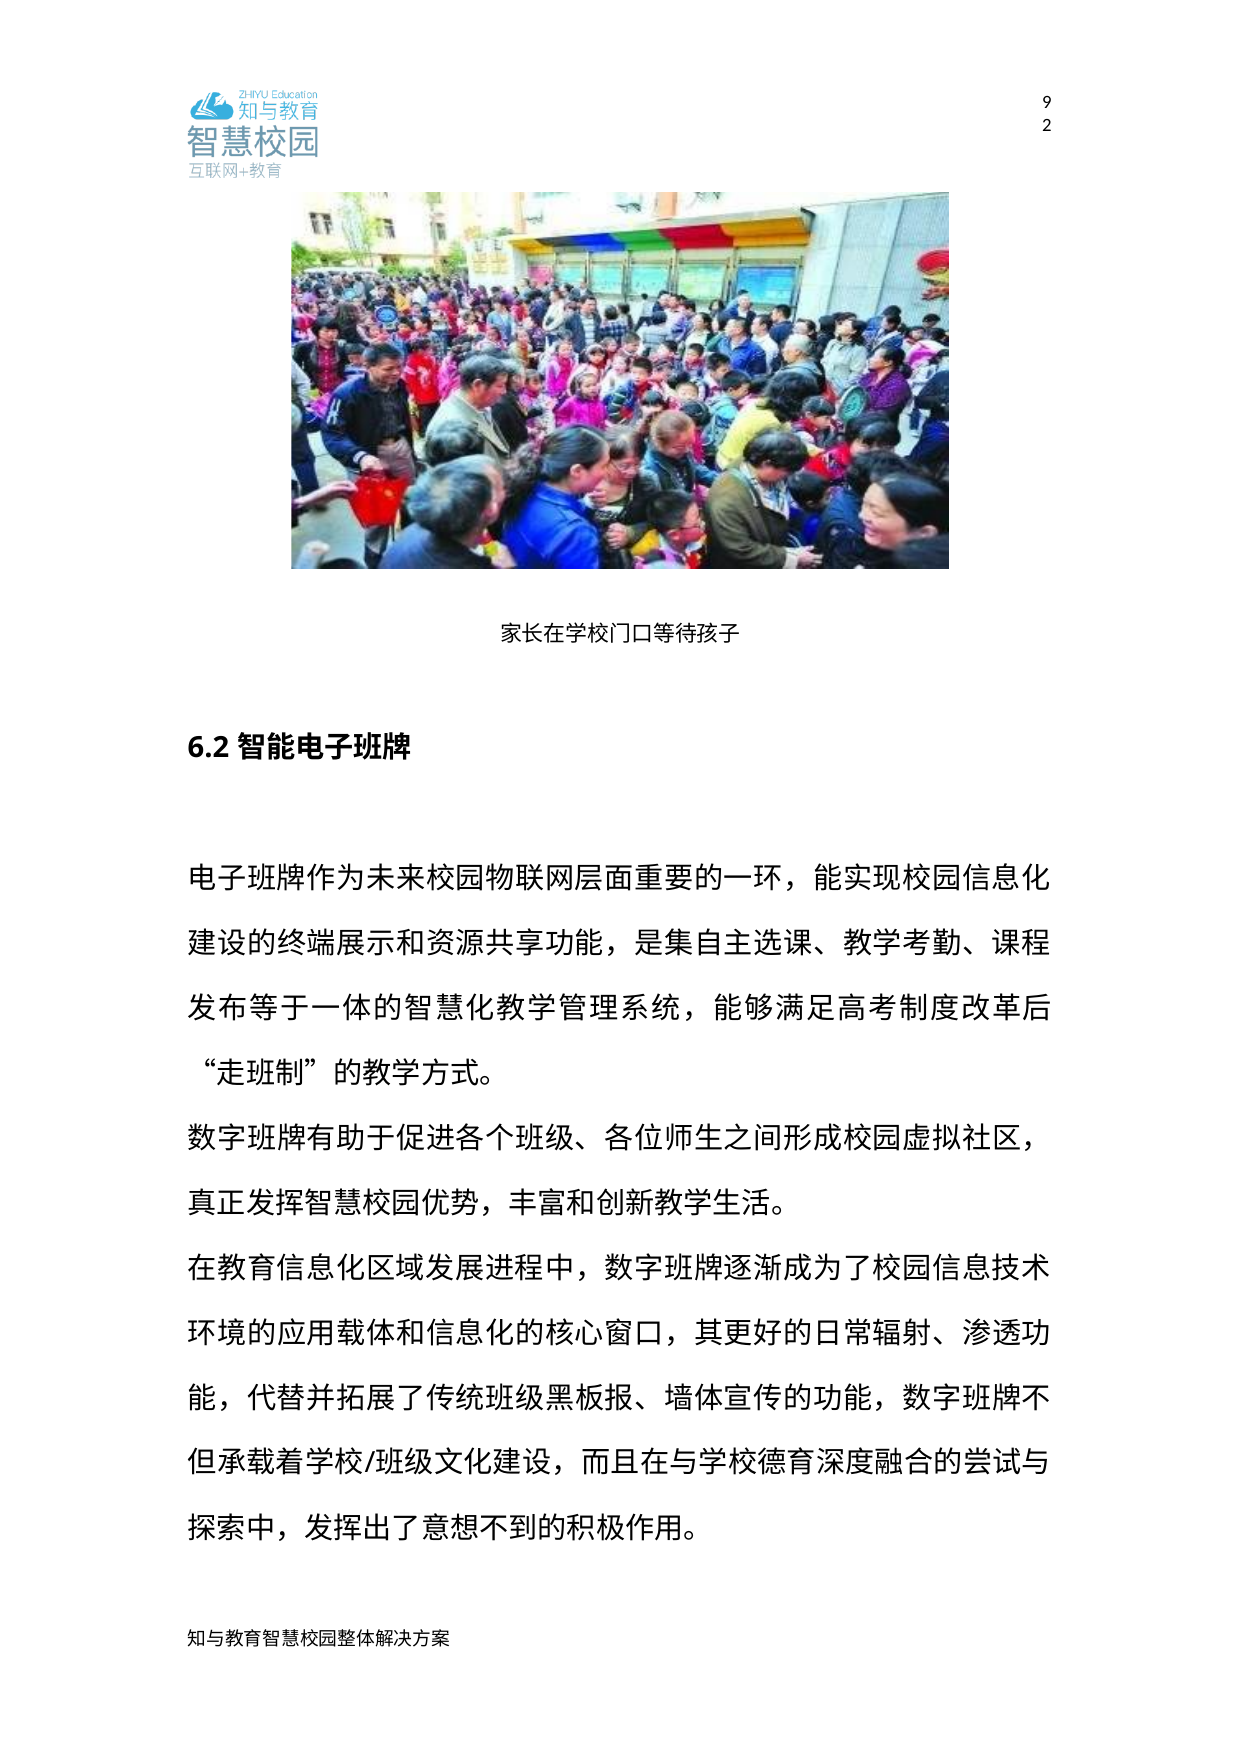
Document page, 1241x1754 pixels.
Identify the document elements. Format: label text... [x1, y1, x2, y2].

text 电子班牌作为未来校园物联网层面重要的一环，能实现校园信息化建设的终端展示和资源共享功能，是集自主选课、教学考勤、课程发布等于一体的智慧化教学管理系统，能够满足高考制度改革后“走班制”的教学方式。 [187, 843, 1053, 1103]
text 6.2 智能电子班牌 [187, 713, 1053, 778]
text 在教育信息化区域发展进程中，数字班牌逐渐成为了校园信息技术环境的应用载体和信息化的核心窗口，其更好的日常辐射、渗透功能，代替并拓展了传统班级黑板报、墙体宣传的功能，数字班牌不但承载着学校/班级文化建设，而且在与学校德育深度融合的尝试与探索中，发挥出了意想不到的积极作用。 [187, 1233, 1053, 1558]
text 数字班牌有助于促进各个班级、各位师生之间形成校园虚拟社区，真正发挥智慧校园优势，丰富和创新教学生活。 [187, 1103, 1053, 1233]
picture [291, 192, 949, 569]
picture [187, 90, 318, 178]
text 家长在学校门口等待孩子 [187, 615, 1053, 648]
